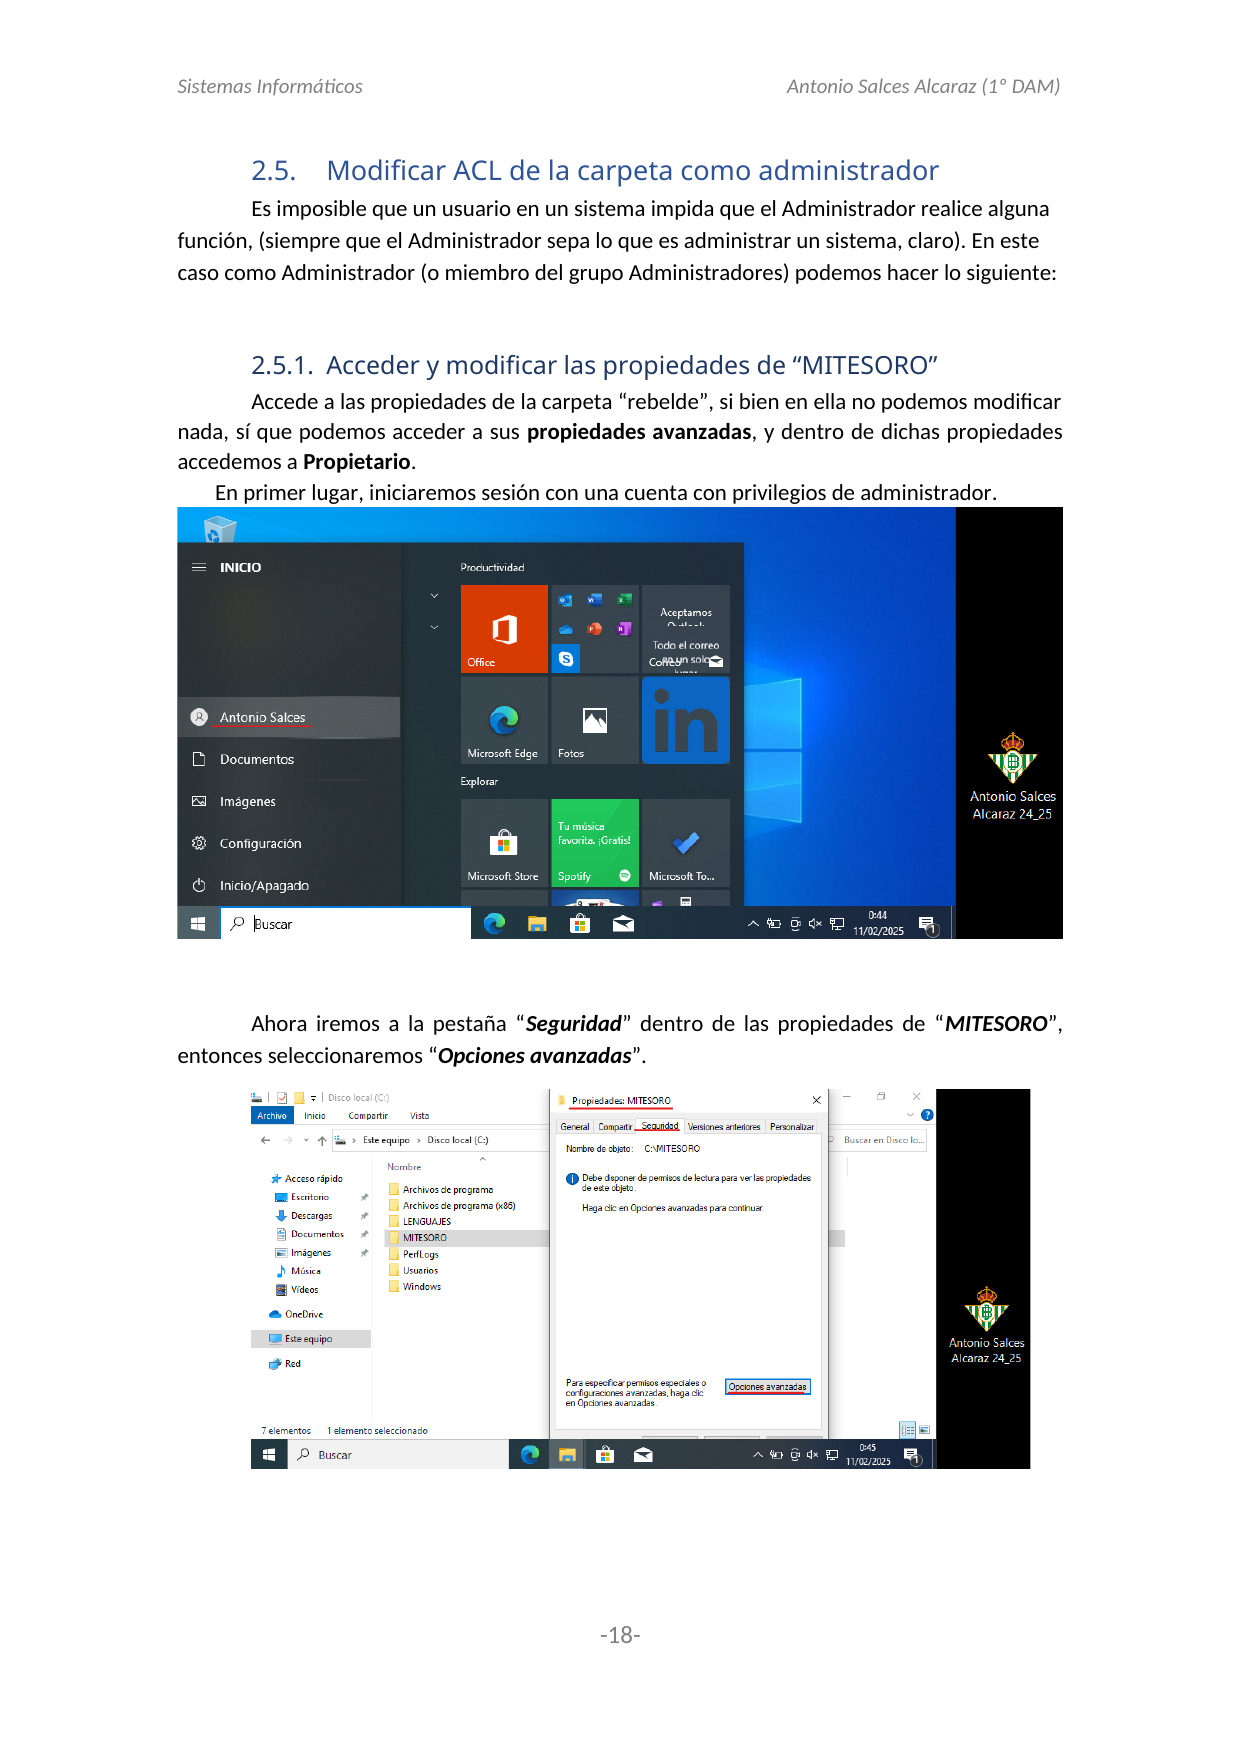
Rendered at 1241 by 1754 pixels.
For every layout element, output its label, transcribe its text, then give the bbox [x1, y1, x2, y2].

picture [251, 1089, 1031, 1469]
text Es imposible que un usuario en un sistema impida que el Administrador realice alguna función, (siempre que el Administrador sepa lo que es administrar un sistema, claro). En este caso como Administrador (o miembro del grupo Administradores) podemos hacer lo siguiente: [177, 194, 1063, 287]
subtitle Acceder y modificar las propiedades de “MITESORO” [251, 348, 1063, 382]
picture [177, 507, 1063, 939]
text Ahora iremos a la pestaña “Seguridad” dentro de las propiedades de “MITESORO”, entonces seleccionaremos “Opciones avanzadas”. [177, 1009, 1063, 1069]
list En primer lugar, iniciaremos sesión con una cuenta con privilegios de administrador. [215, 478, 1063, 506]
subtitle Modificar ACL de la carpeta como administrador [251, 152, 1063, 189]
list Accede a las propiedades de la carpeta “rebelde”, si bien en ella no podemos modificar nada, sí que podemos acceder a sus propiedades avanzadas, y dentro de dichas propiedades accedemos a Propietario. [177, 387, 1063, 476]
